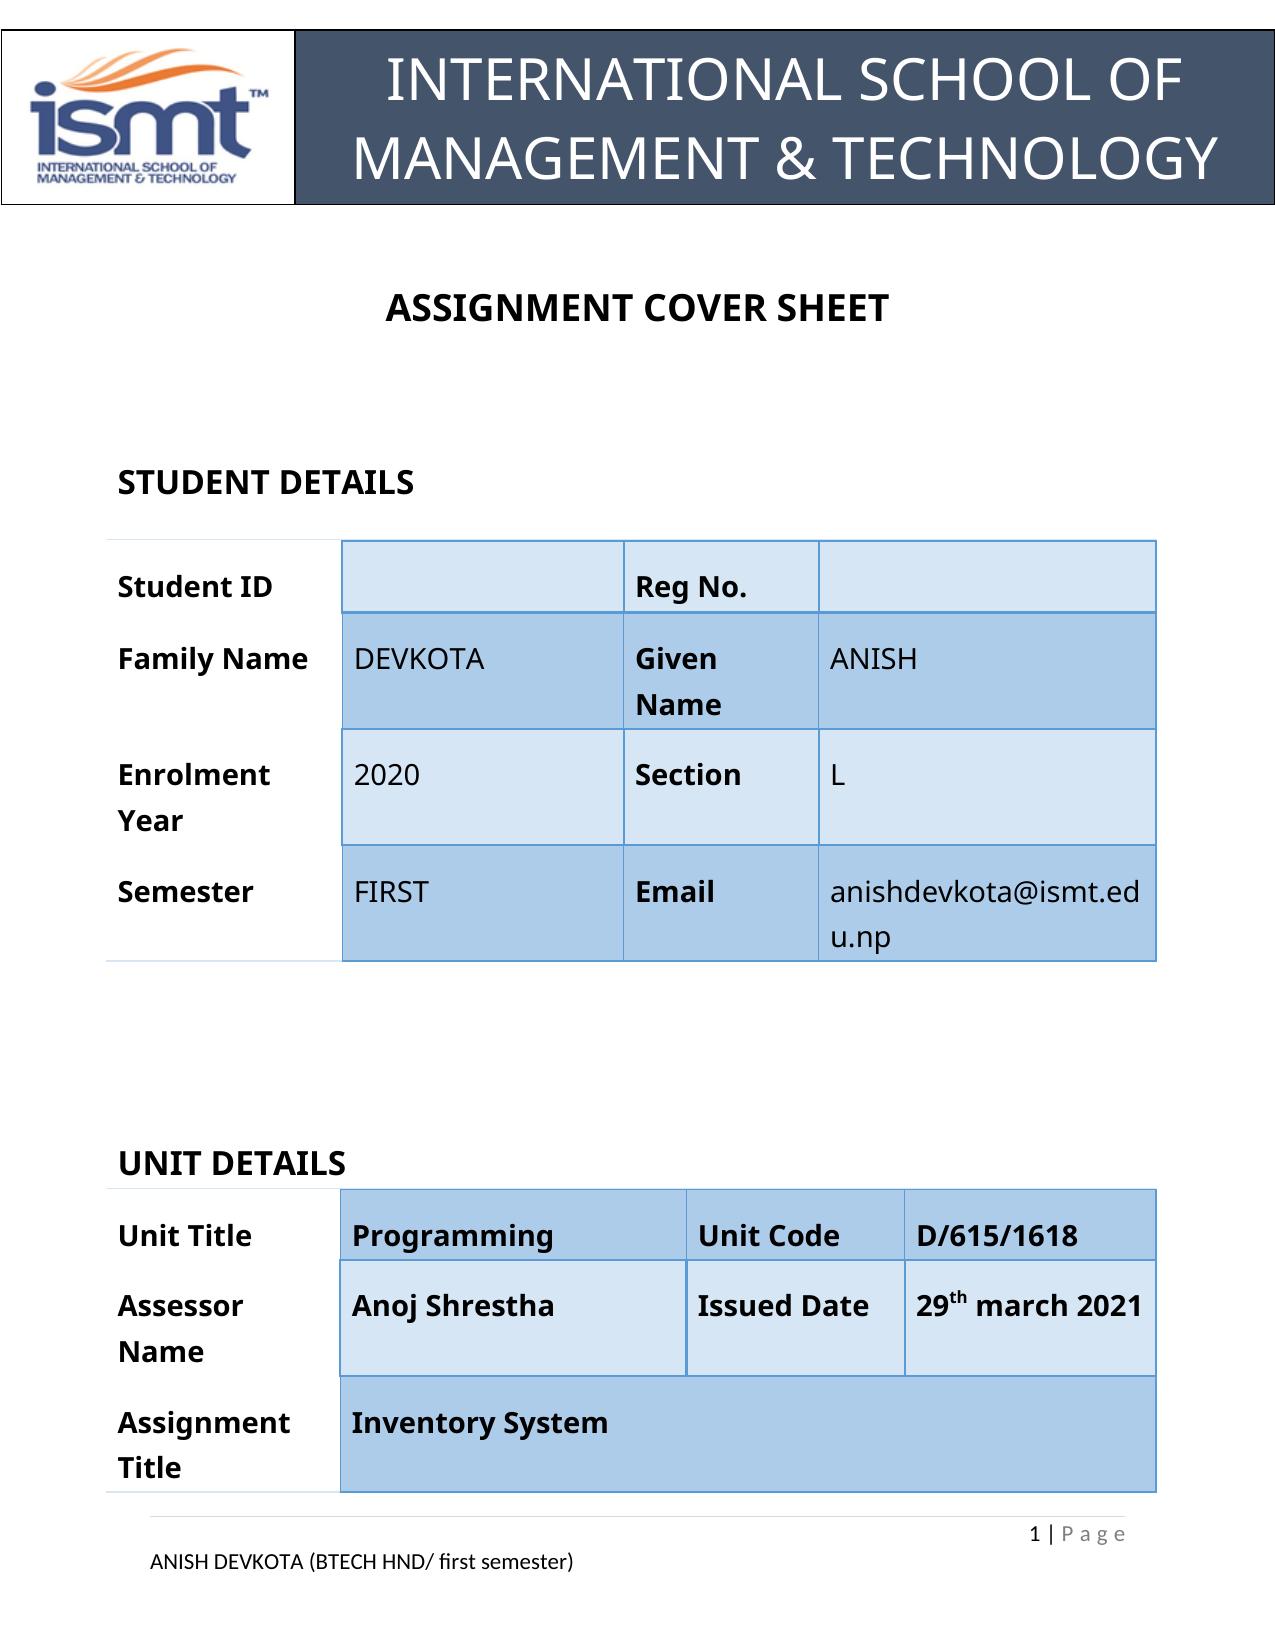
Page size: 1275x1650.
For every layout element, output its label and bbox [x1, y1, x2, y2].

picture [16, 37, 280, 198]
